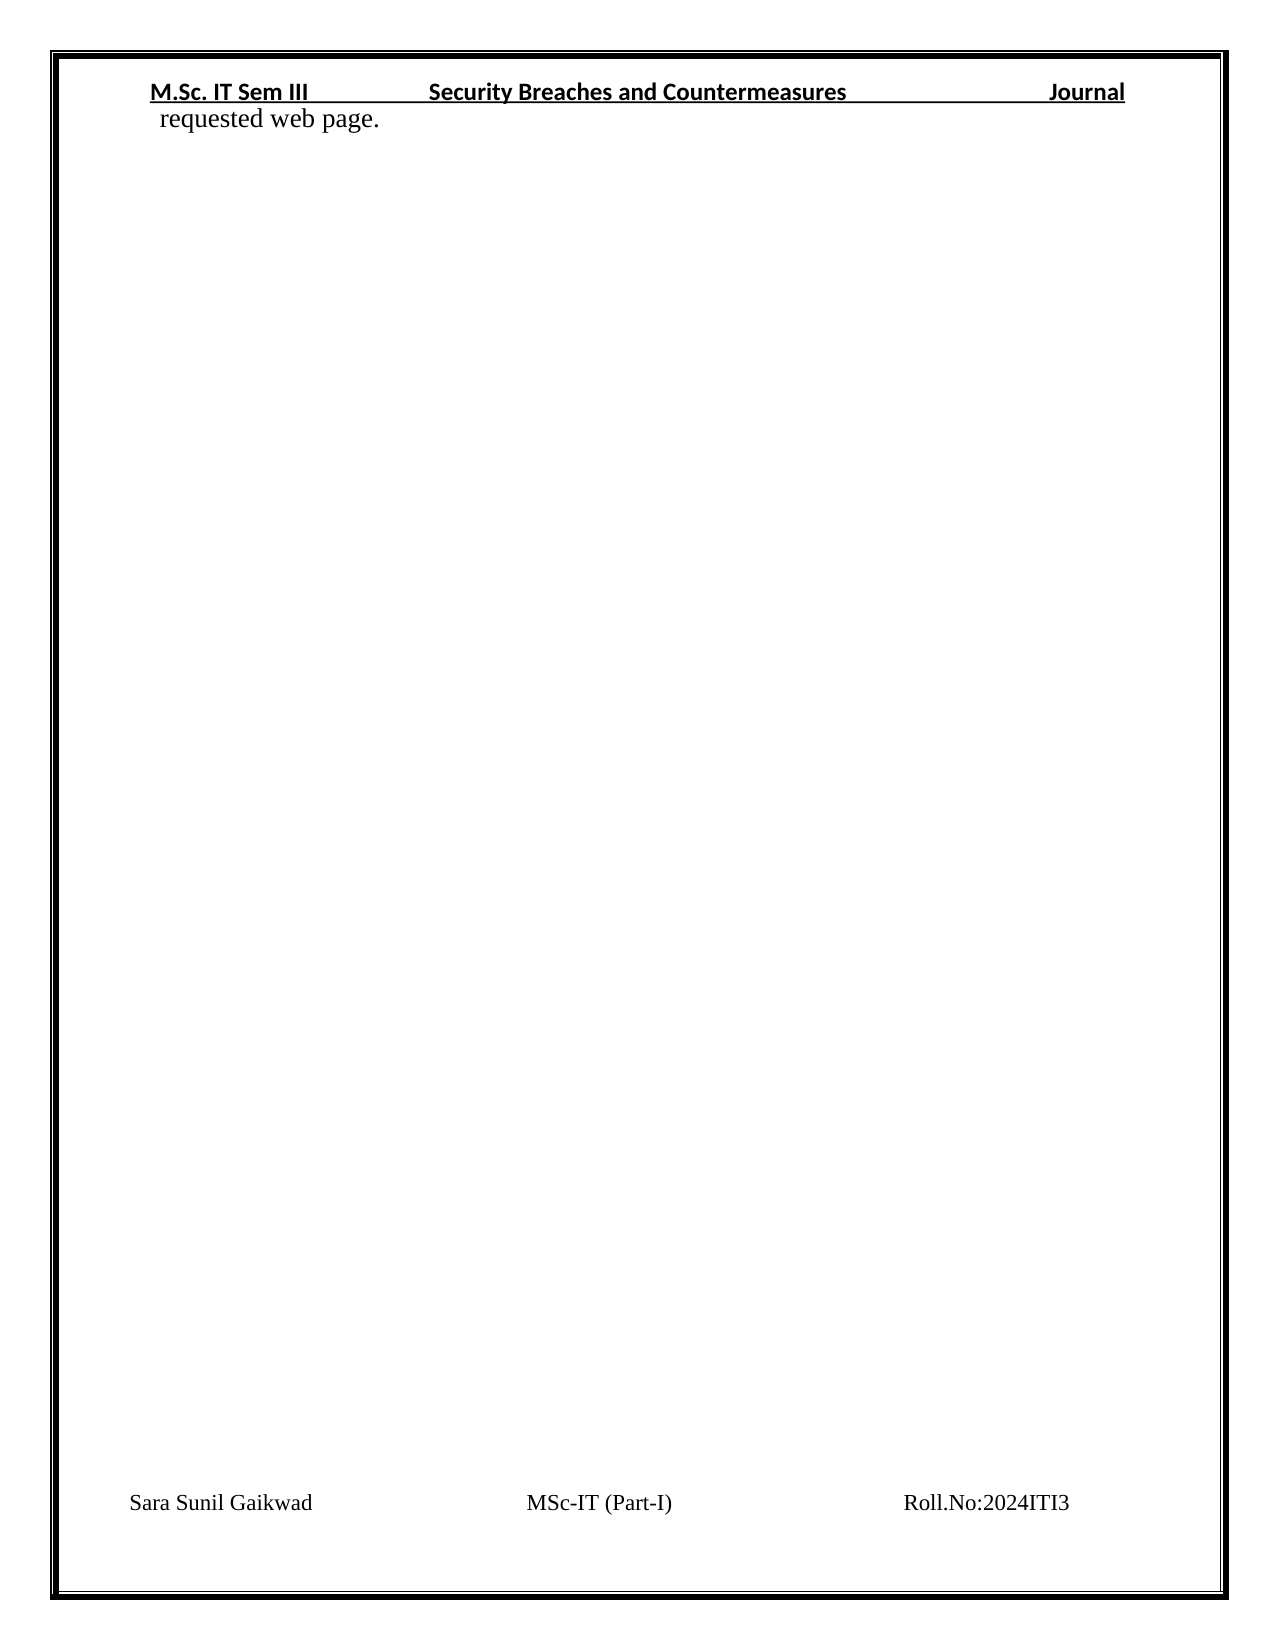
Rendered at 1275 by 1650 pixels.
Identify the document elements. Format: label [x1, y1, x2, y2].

text [152, 104, 1124, 133]
